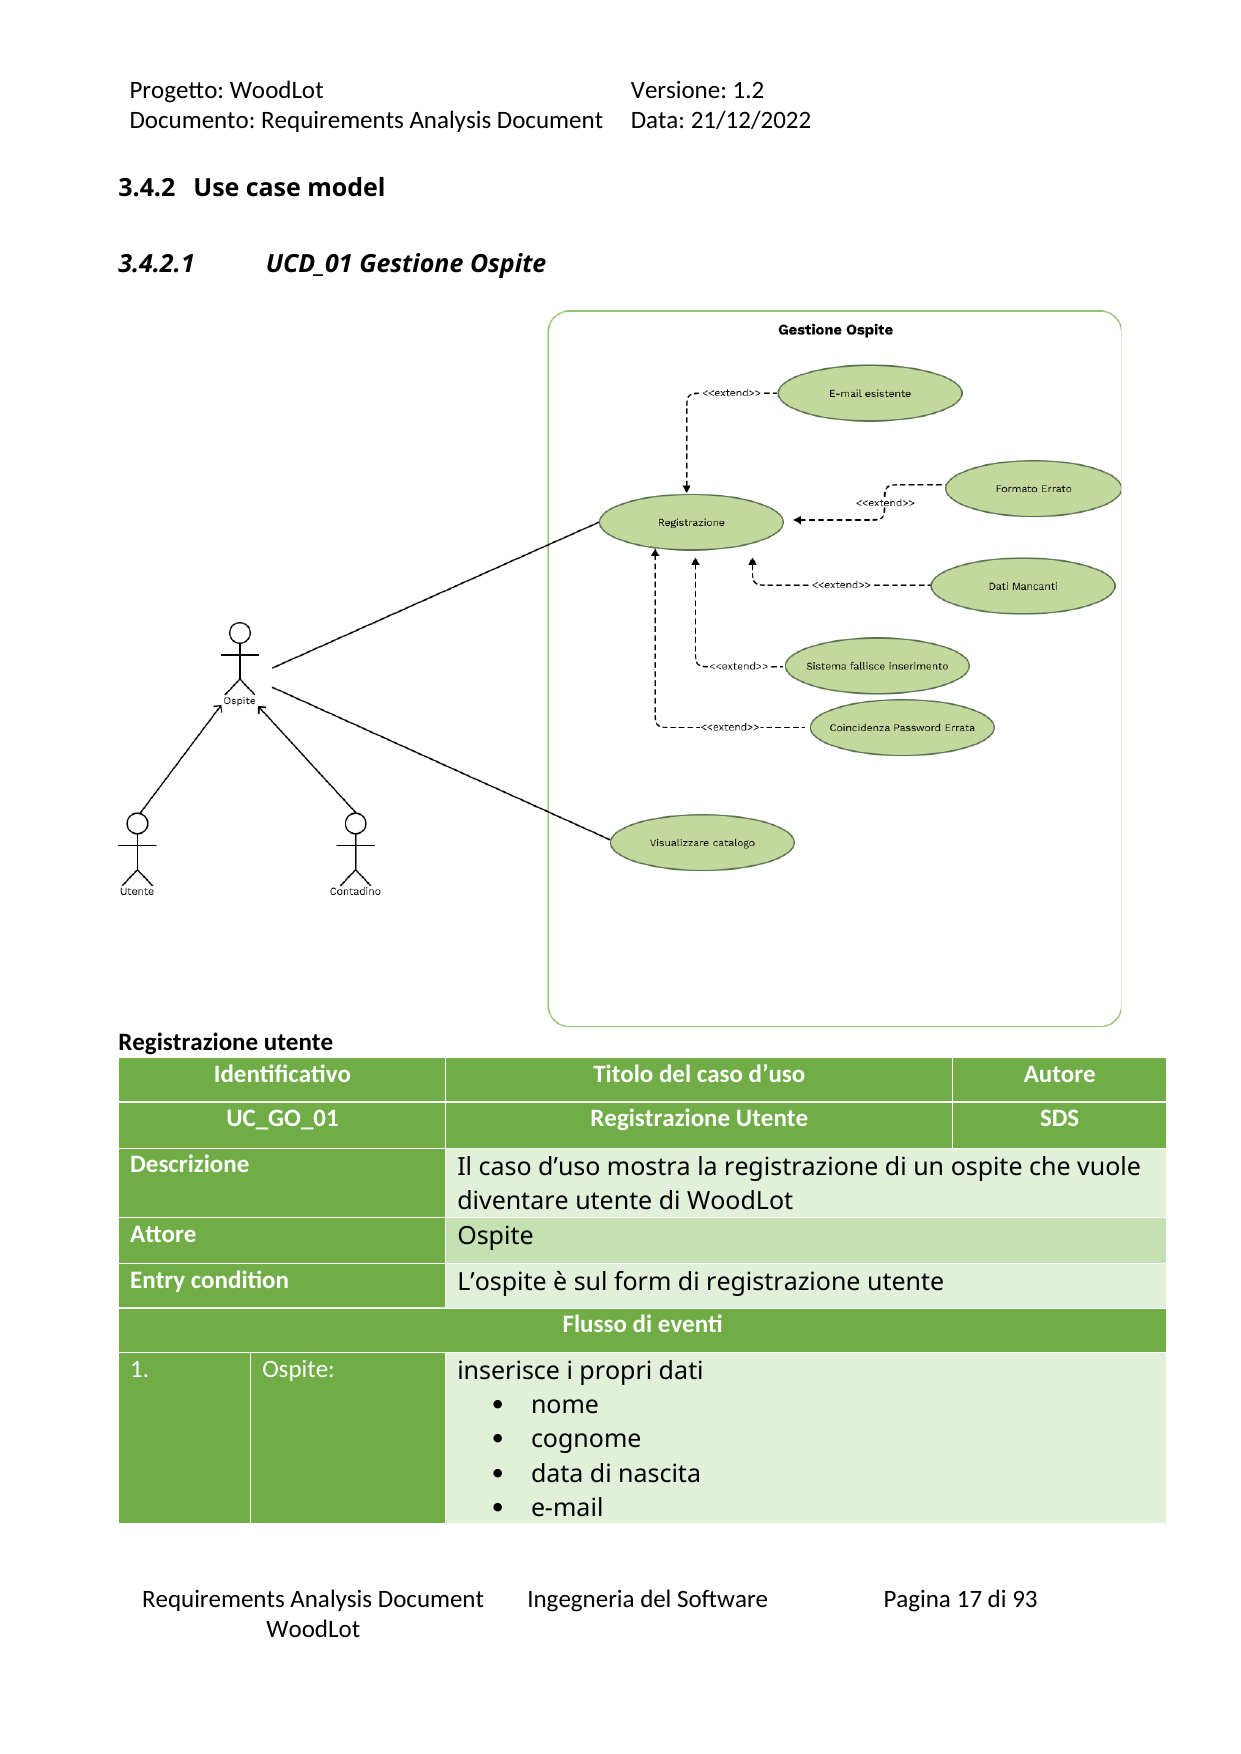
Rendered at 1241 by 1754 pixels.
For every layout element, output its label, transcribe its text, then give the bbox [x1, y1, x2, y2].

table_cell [446, 1353, 1166, 1523]
picture [118, 310, 1122, 1027]
text Registrazione utente [118, 1027, 1122, 1057]
table_cell Attore [119, 1218, 445, 1263]
table_cell Descrizione [119, 1149, 445, 1217]
table_cell Ospite: [251, 1353, 445, 1523]
table_cell SDS [953, 1103, 1166, 1148]
table_cell Entry condition [119, 1264, 445, 1307]
table_cell UC_GO_01 [119, 1103, 445, 1148]
table_cell Registrazione Utente [446, 1103, 952, 1148]
subtitle UCD_01 Gestione Ospite [118, 246, 1122, 280]
table_header Titolo del caso d’uso [446, 1058, 952, 1101]
table_header Identificativo [119, 1058, 445, 1101]
table_cell Flusso di eventi [119, 1309, 1166, 1352]
table_cell Ospite [446, 1218, 1166, 1263]
table_cell Il caso d’uso mostra la registrazione di un ospite che vuole diventare utente di WoodLot [446, 1149, 1166, 1217]
table_cell L’ospite è sul form di registrazione utente [446, 1264, 1166, 1307]
table_cell 1. [119, 1353, 250, 1523]
subtitle Use case model [118, 169, 1122, 204]
table_header Autore [953, 1058, 1166, 1101]
